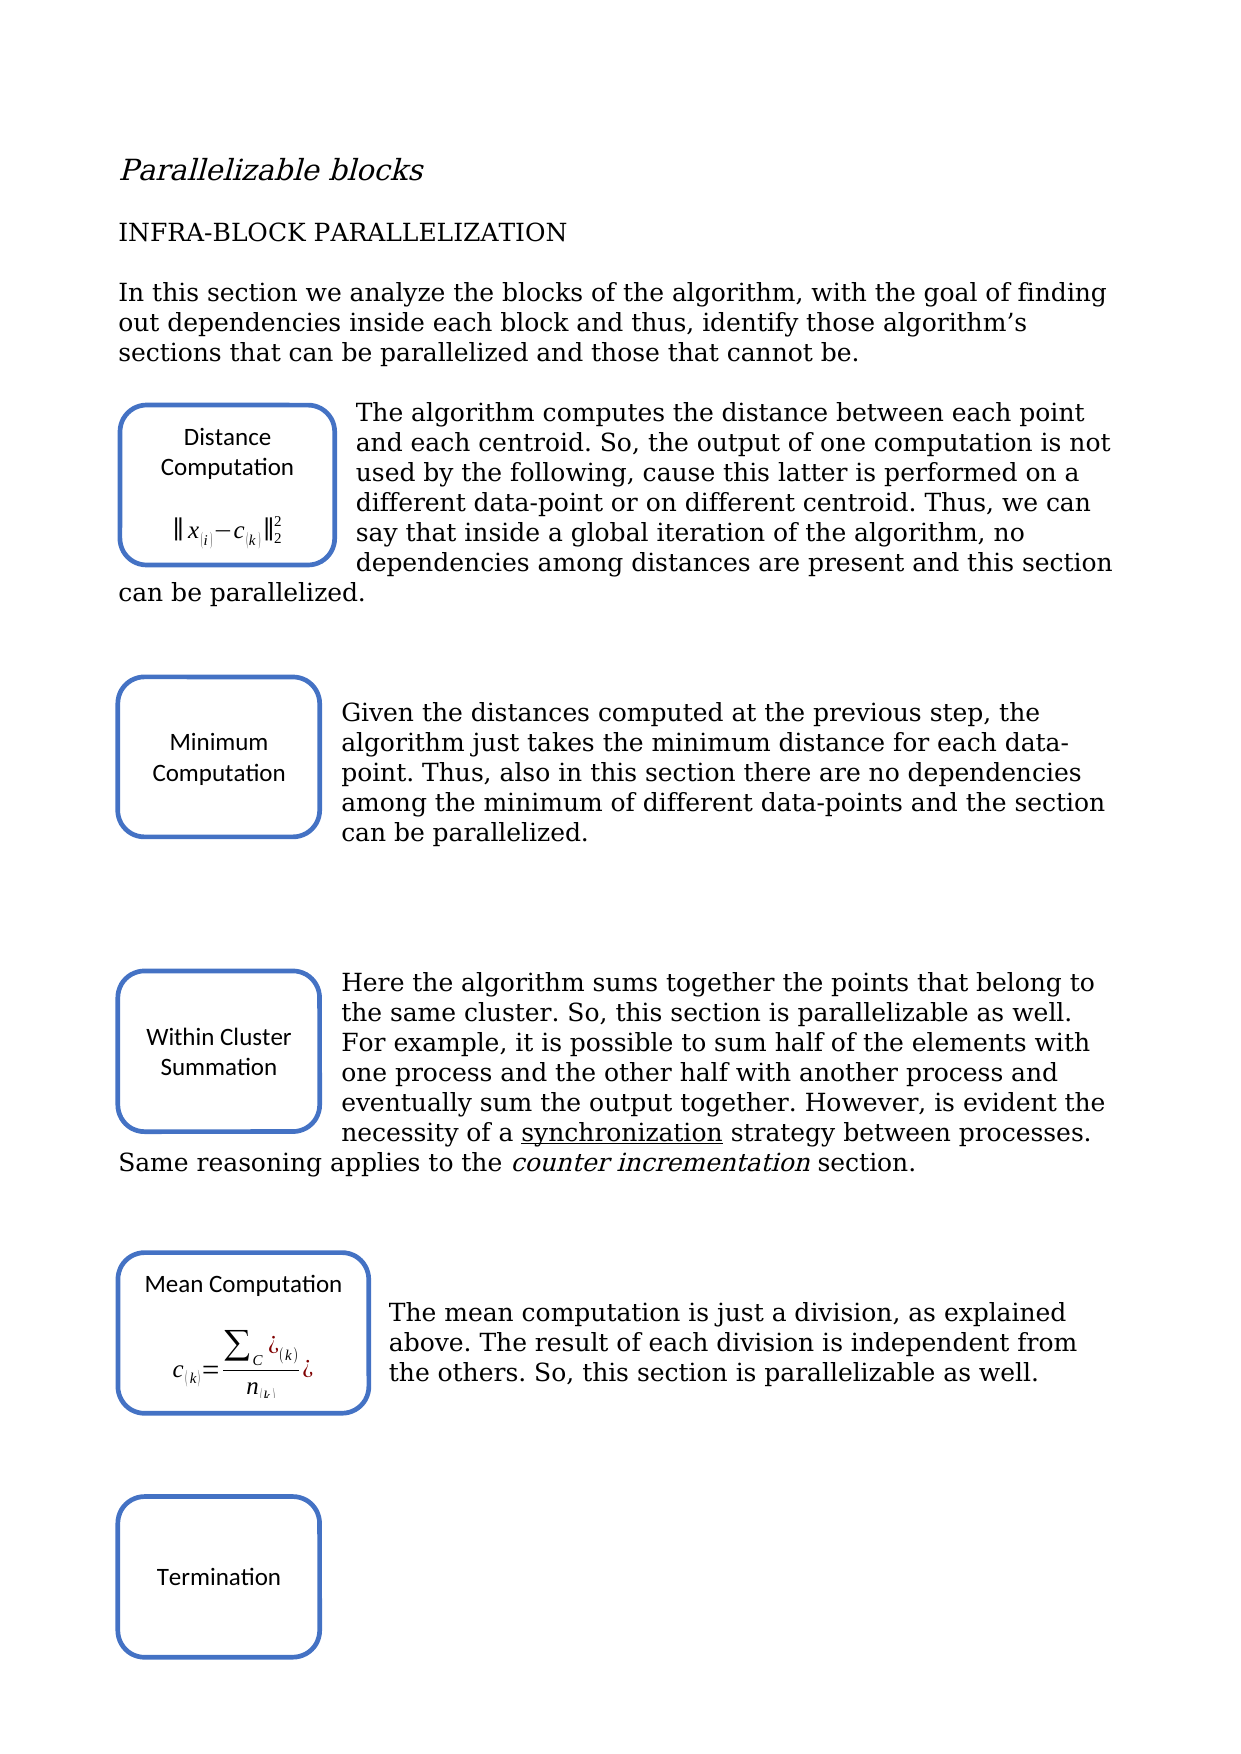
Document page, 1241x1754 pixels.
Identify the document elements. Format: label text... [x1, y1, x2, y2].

text INFRA-BLOCK PARALLELIZATION [118, 217, 1122, 247]
text Here the algorithm sums together the points that belong to the same cluster. So, this section is parallelizable as well. For example, it is possible to sum half of the elements with one process and the other half with another process and eventually sum the output together. However, is evident the necessity of a synchronization strategy between processes. Same reasoning applies to the counter incrementation section. [118, 967, 1122, 1177]
subtitle Parallelizable blocks [118, 152, 1122, 187]
text The algorithm computes the distance between each point and each centroid. So, the output of one computation is not used by the following, cause this latter is performed on a different data-point or on different centroid. Thus, we can say that inside a global iteration of the algorithm, no dependencies among distances are present and this section can be parallelized. [118, 397, 1122, 607]
text In this section we analyze the blocks of the algorithm, with the goal of finding out dependencies inside each block and thus, identify those algorithm’s sections that can be parallelized and those that cannot be. [118, 277, 1122, 367]
text The mean computation is just a division, as explained above. The result of each division is independent from the others. So, this section is parallelizable as well. [372, 1297, 1122, 1387]
text Given the distances computed at the previous step, the algorithm just takes the minimum distance for each data-point. Thus, also in this section there are no dependencies among the minimum of different data-points and the section can be parallelized. [118, 697, 1122, 847]
